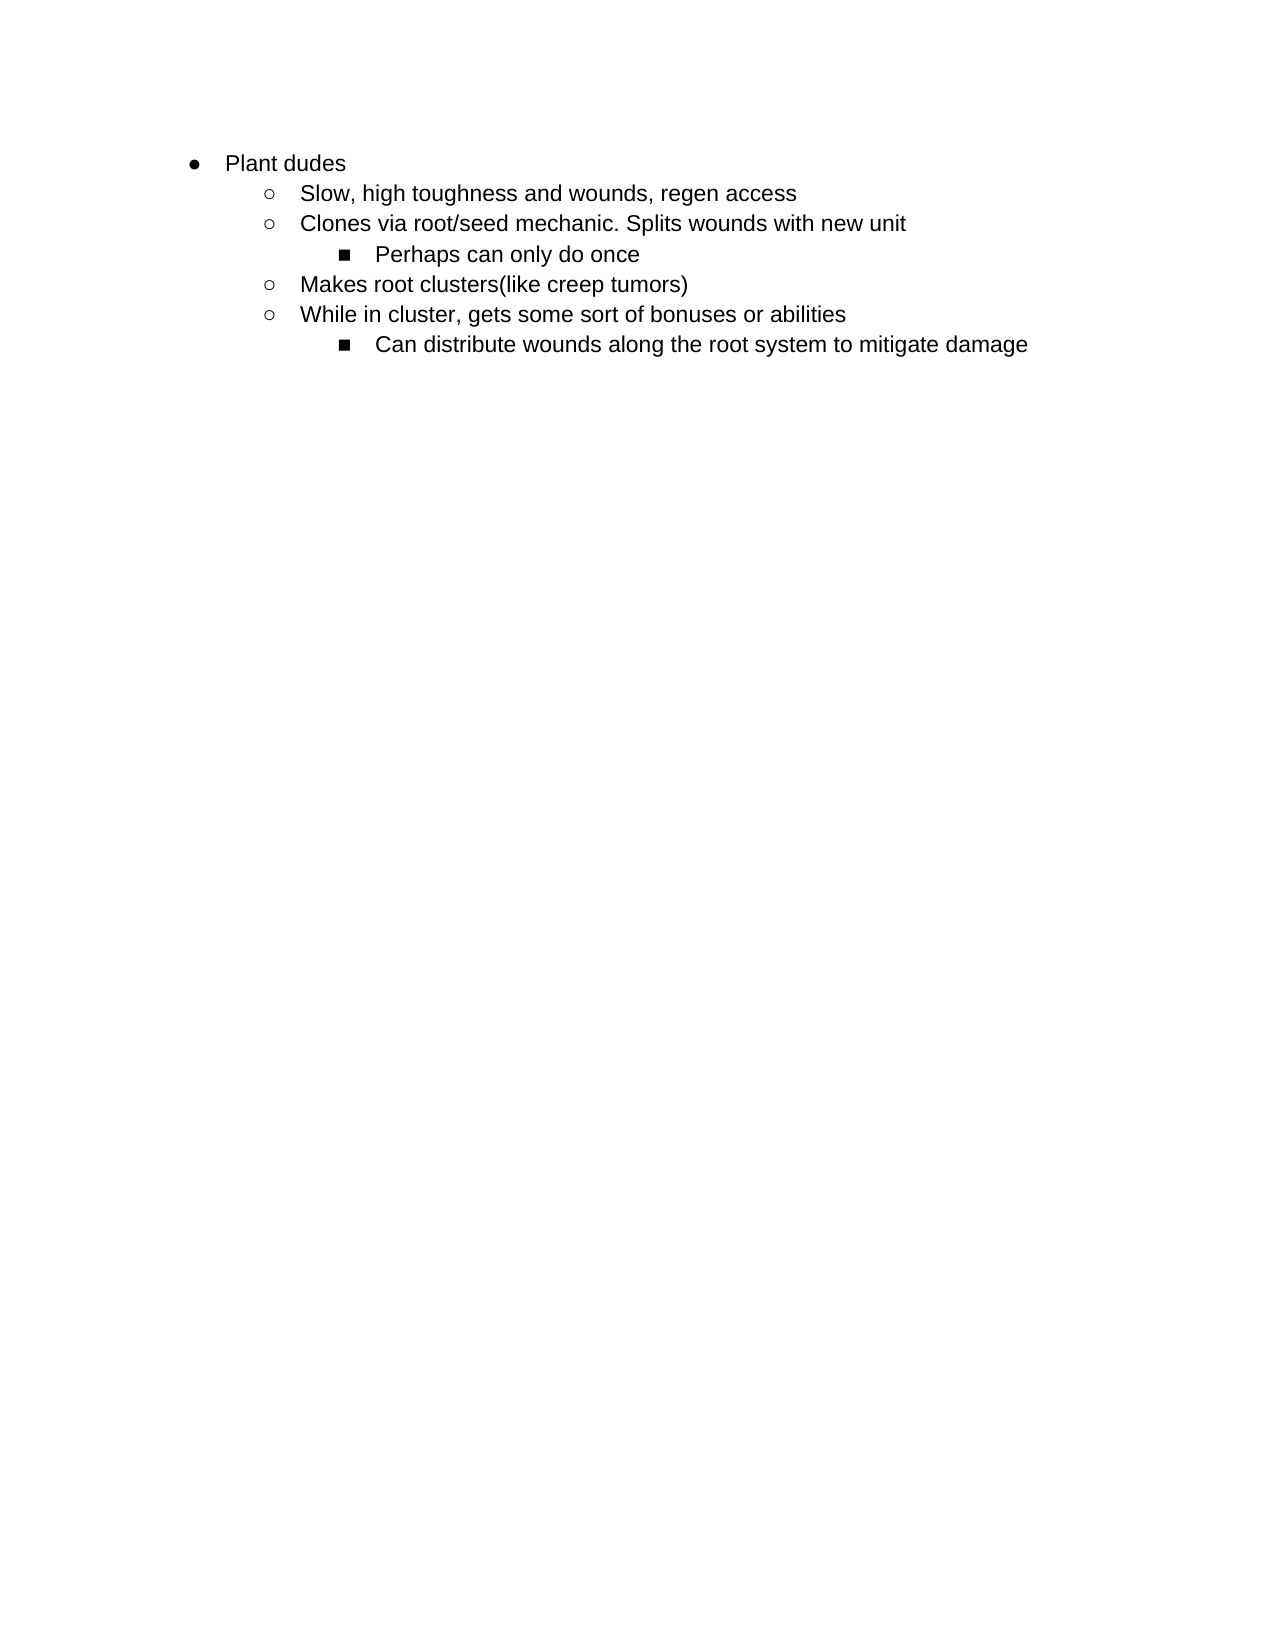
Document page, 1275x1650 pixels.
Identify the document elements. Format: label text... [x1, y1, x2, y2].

list While in cluster, gets some sort of bonuses or abilities [262, 301, 1125, 327]
list Clones via root/seed mechanic. Splits wounds with new unit [262, 210, 1125, 237]
list Makes root clusters(like creep tumors) [262, 271, 1125, 297]
list Can distribute wounds along the root system to mitigate damage [337, 331, 1125, 358]
list Plant dudes [187, 150, 1125, 176]
list Slow, high toughness and wounds, regen access [262, 180, 1125, 207]
list Perhaps can only do once [337, 241, 1125, 267]
